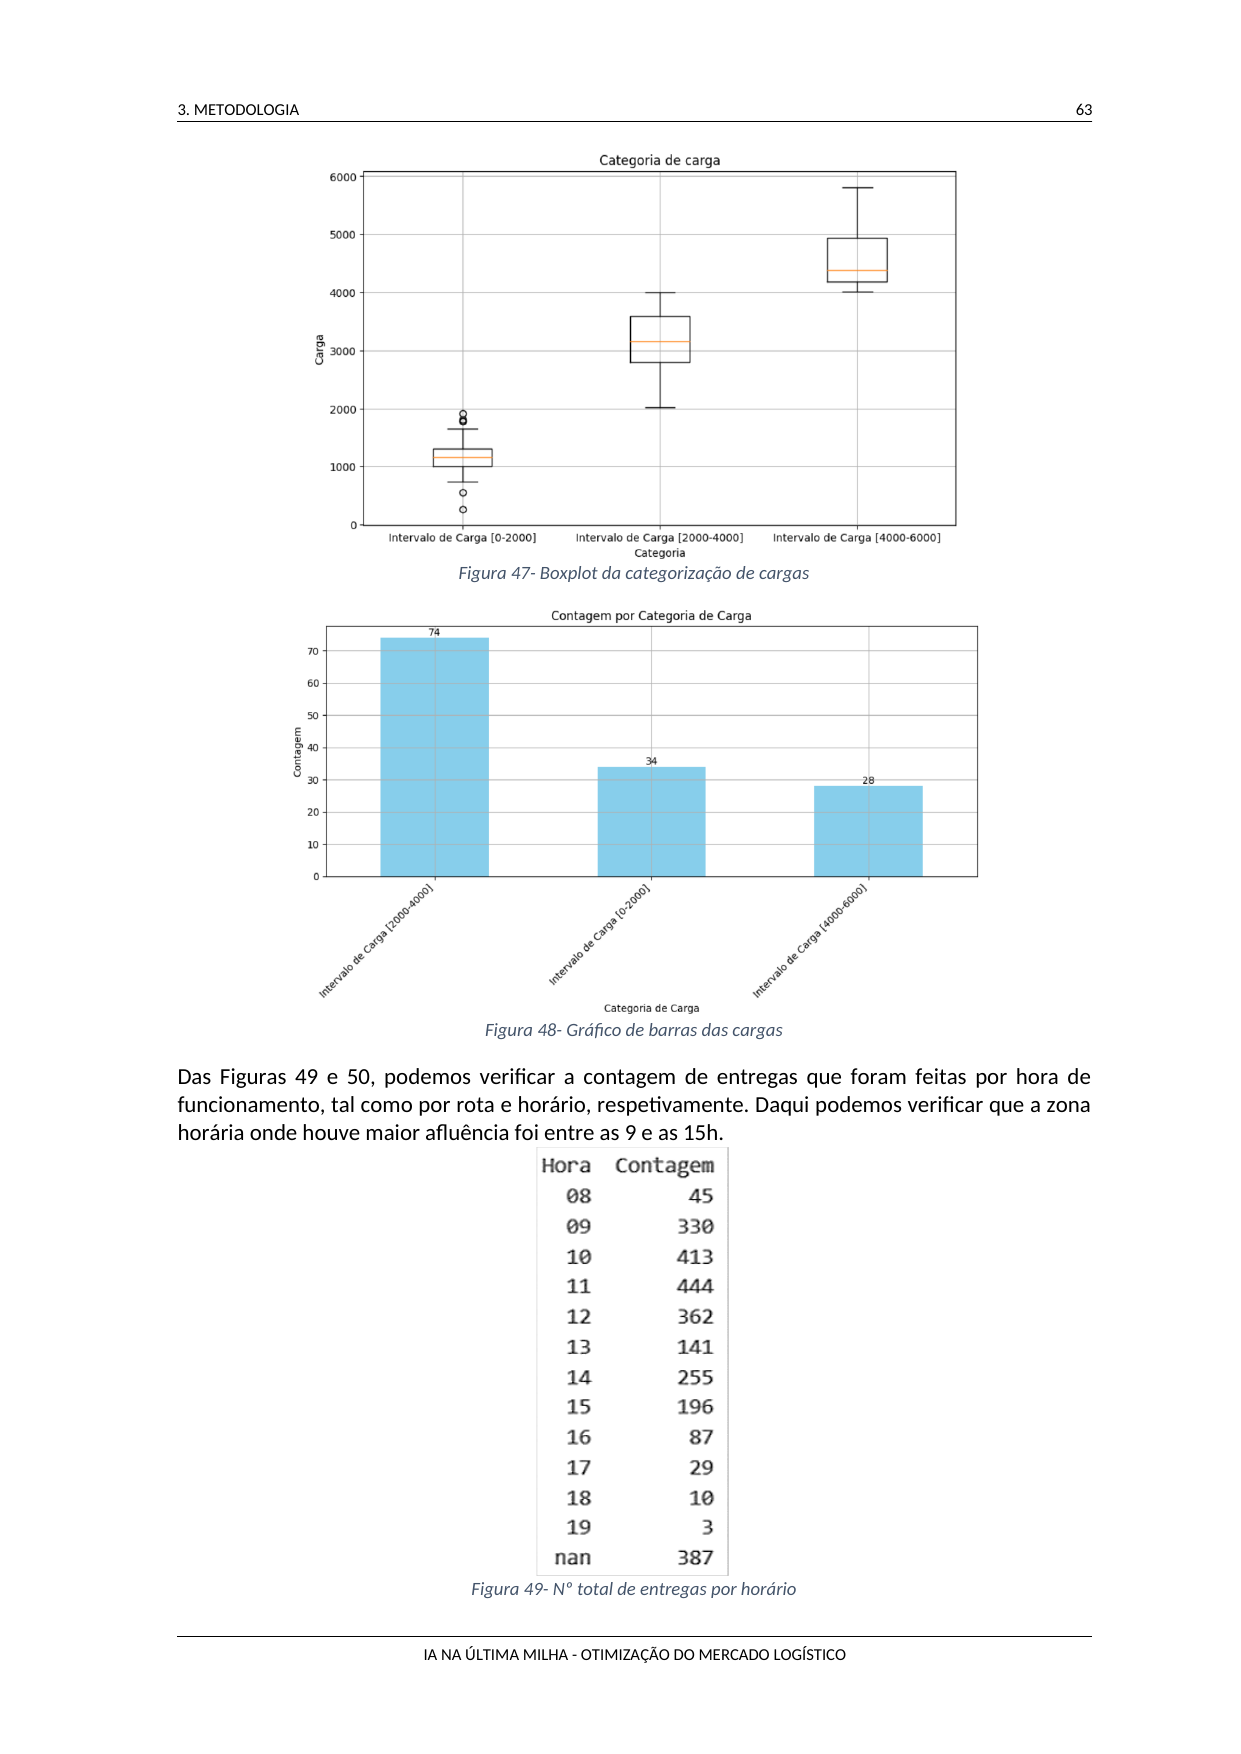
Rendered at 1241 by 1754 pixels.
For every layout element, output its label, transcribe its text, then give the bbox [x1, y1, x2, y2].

picture [309, 147, 961, 562]
text Das Figuras 49 e 50, podemos verificar a contagem de entregas que foram feitas por hora de funcionamento, tal como por rota e horário, respetivamente. Daqui podemos verificar que a zona horária onde houve maior afluência foi entre as 9 e as 15h. [177, 1062, 1092, 1146]
picture [533, 1146, 736, 1577]
text Figura 49- Nº total de entregas por horário [177, 1577, 1092, 1600]
text Figura 47- Boxplot da categorização de cargas [177, 561, 1092, 584]
picture [289, 605, 981, 1019]
text Figura 48- Gráfico de barras das cargas [177, 1018, 1092, 1041]
